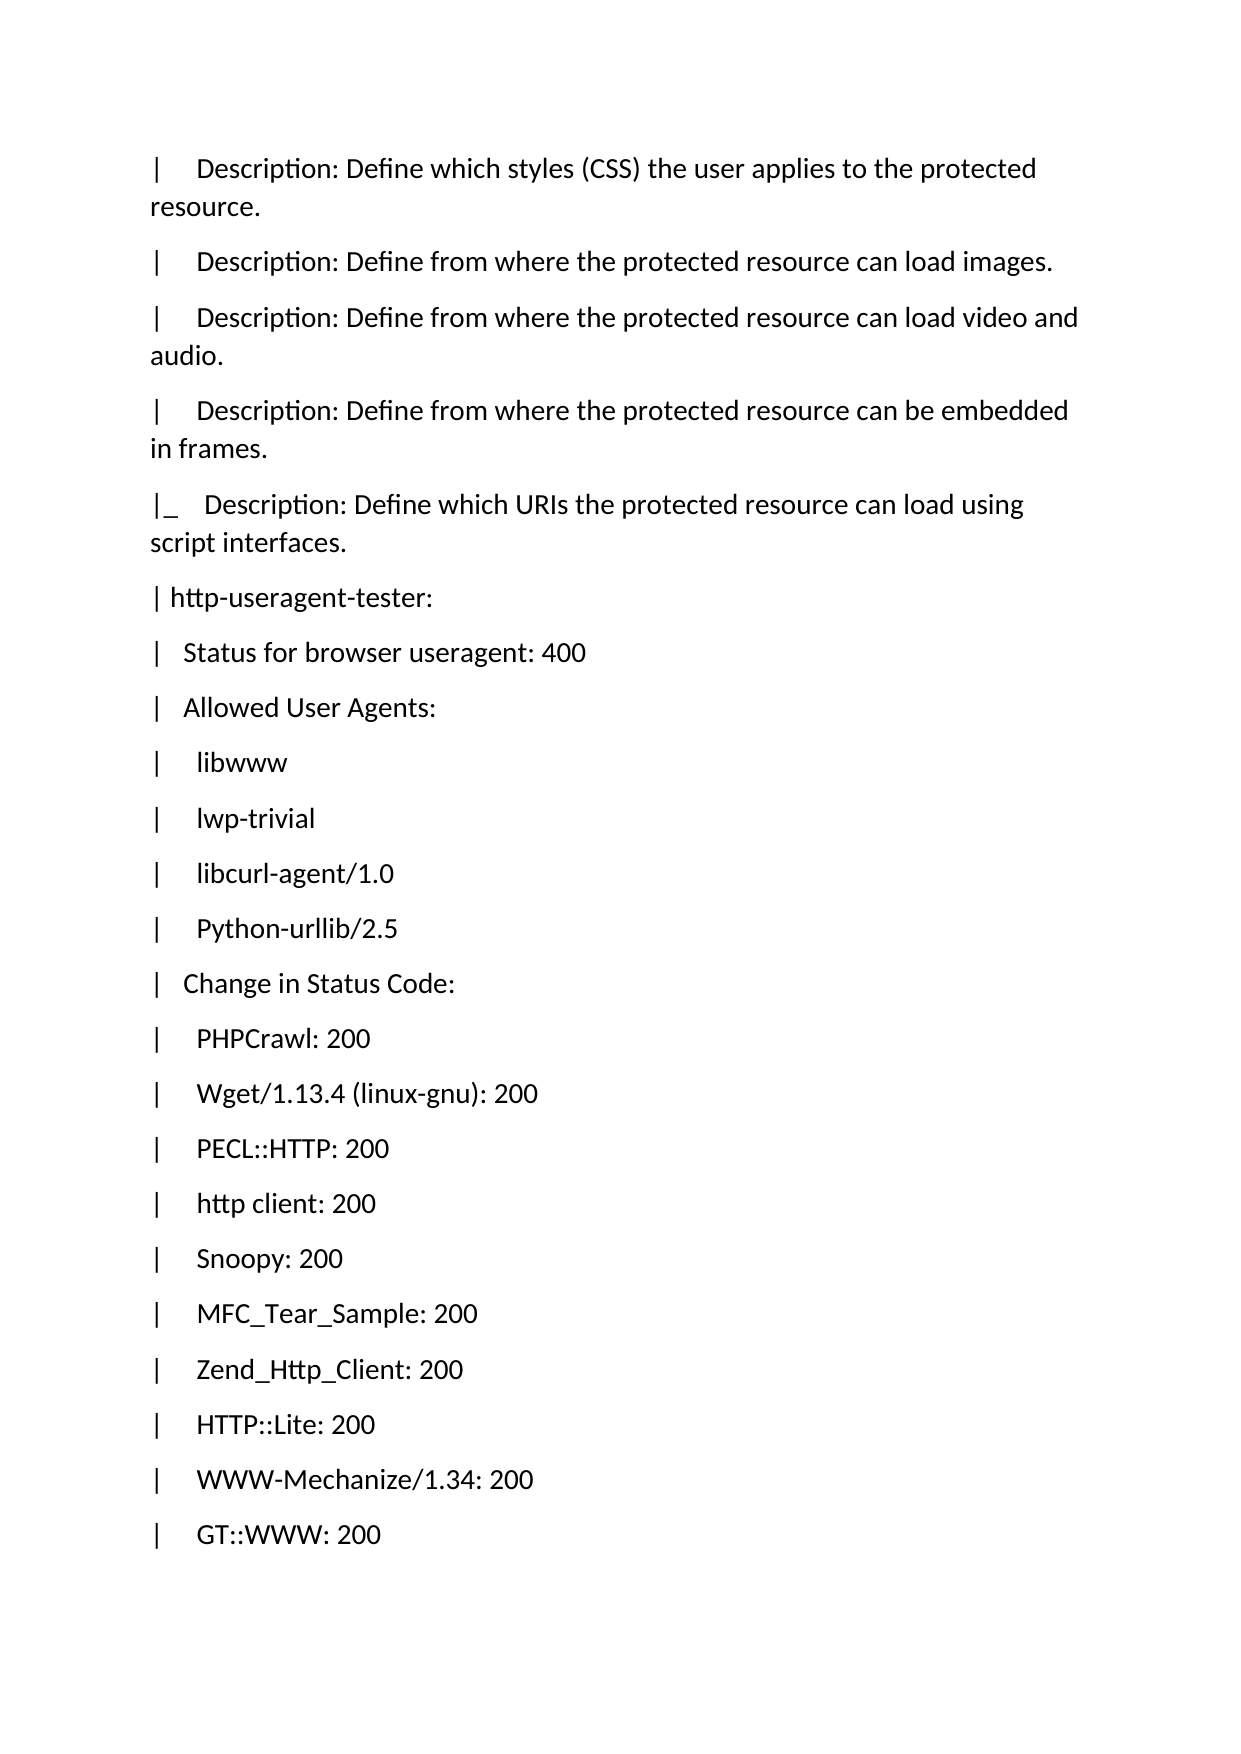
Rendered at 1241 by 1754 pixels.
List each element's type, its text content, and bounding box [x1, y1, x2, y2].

text | Description: Define from where the protected resource can load images. [150, 243, 1090, 279]
text | Description: Define from where the protected resource can be embedded in frames. [150, 392, 1090, 466]
text | WWW-Mechanize/1.34: 200 [150, 1461, 1090, 1497]
text | Python-urllib/2.5 [150, 910, 1090, 946]
text | PHPCrawl: 200 [150, 1020, 1090, 1056]
text | lwp-trivial [150, 800, 1090, 835]
text | libcurl-agent/1.0 [150, 855, 1090, 890]
text | Change in Status Code: [150, 965, 1090, 1001]
text | Wget/1.13.4 (linux-gnu): 200 [150, 1075, 1090, 1111]
text | HTTP::Lite: 200 [150, 1406, 1090, 1441]
text | Snoopy: 200 [150, 1241, 1090, 1276]
text | Description: Define which styles (CSS) the user applies to the protected resource. [150, 150, 1090, 224]
text | Status for browser useragent: 400 [150, 634, 1090, 670]
text |_ Description: Define which URIs the protected resource can load using script interfaces. [150, 486, 1090, 560]
text | PECL::HTTP: 200 [150, 1130, 1090, 1166]
text | Zend_Http_Client: 200 [150, 1351, 1090, 1386]
text | MFC_Tear_Sample: 200 [150, 1296, 1090, 1331]
text | GT::WWW: 200 [150, 1516, 1090, 1552]
text | Description: Define from where the protected resource can load video and audio. [150, 299, 1090, 373]
text | libwww [150, 744, 1090, 780]
text | http-useragent-tester: [150, 579, 1090, 615]
text | Allowed User Agents: [150, 689, 1090, 725]
text | http client: 200 [150, 1185, 1090, 1221]
